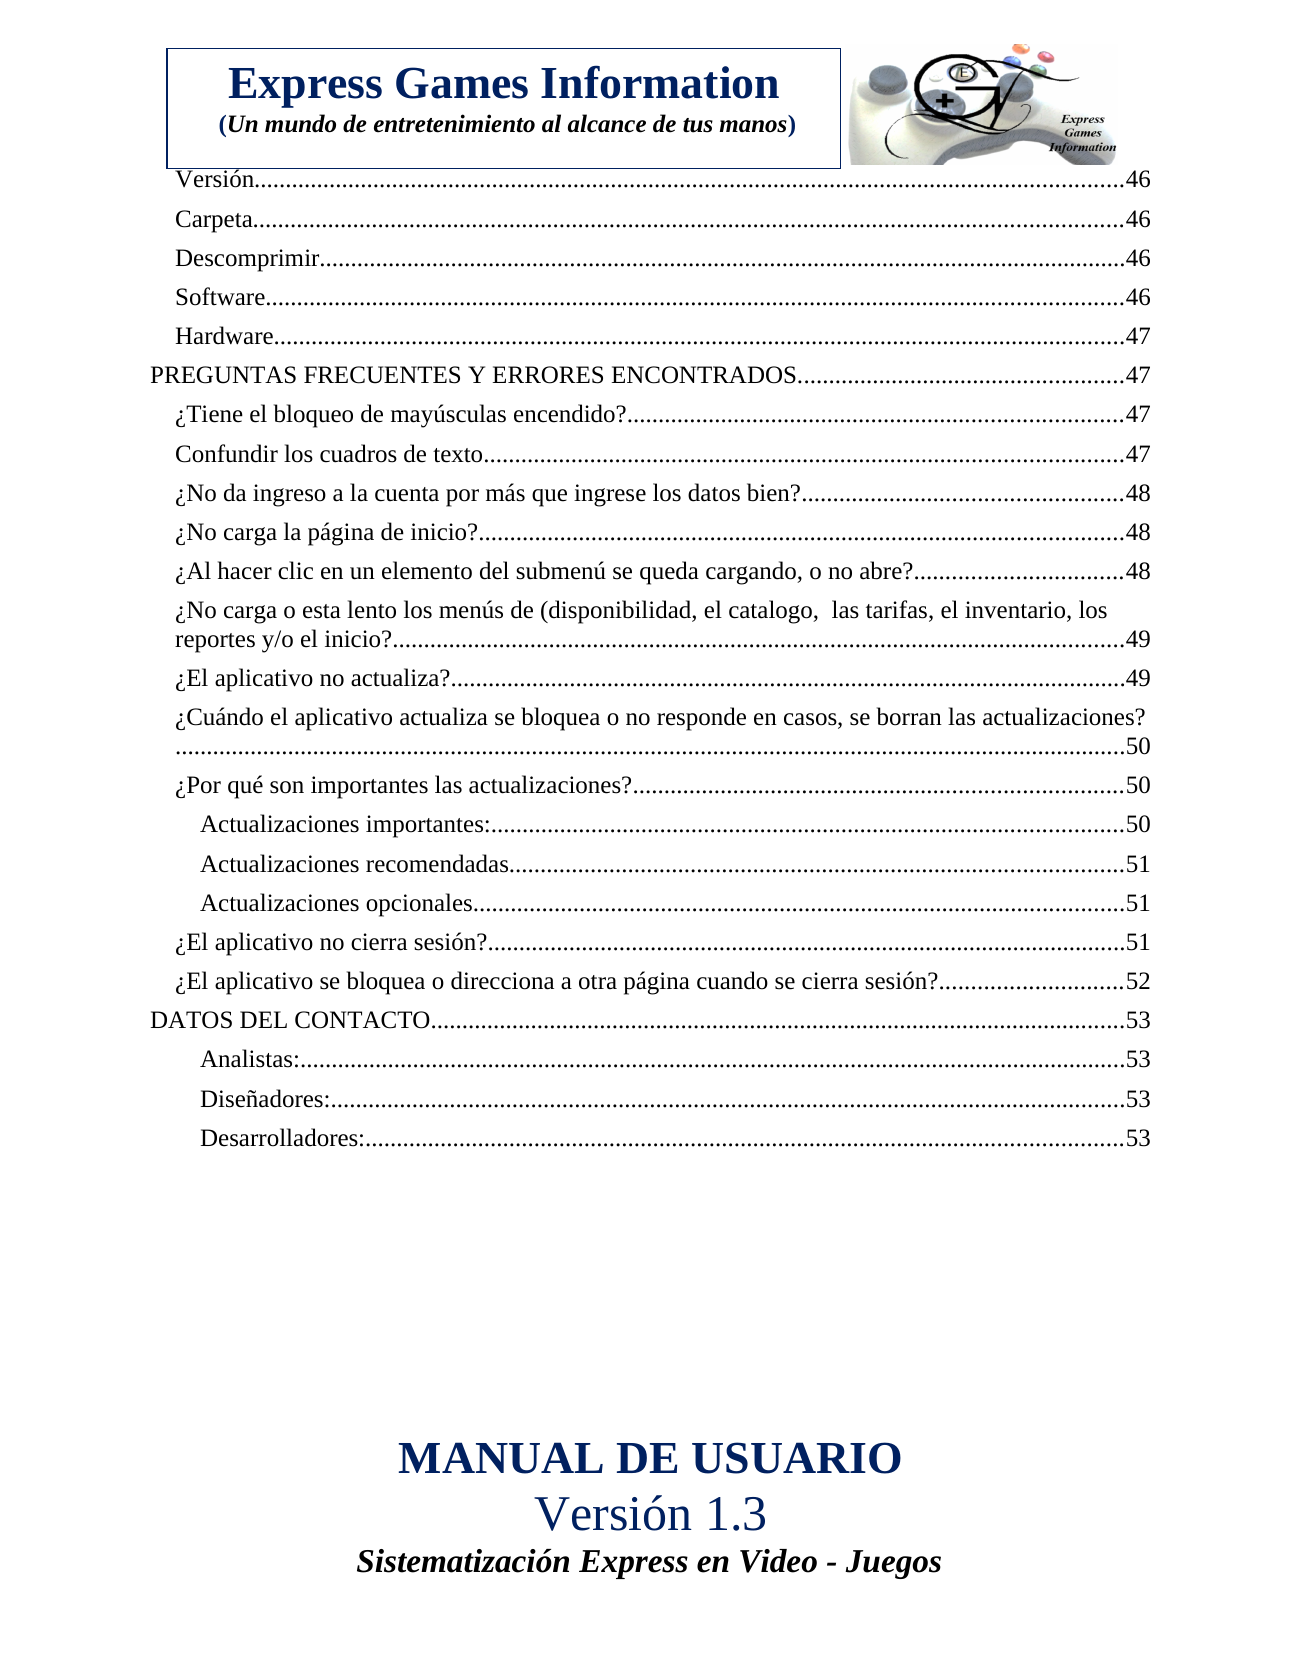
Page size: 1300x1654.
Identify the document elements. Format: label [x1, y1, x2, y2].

picture [844, 44, 1119, 165]
